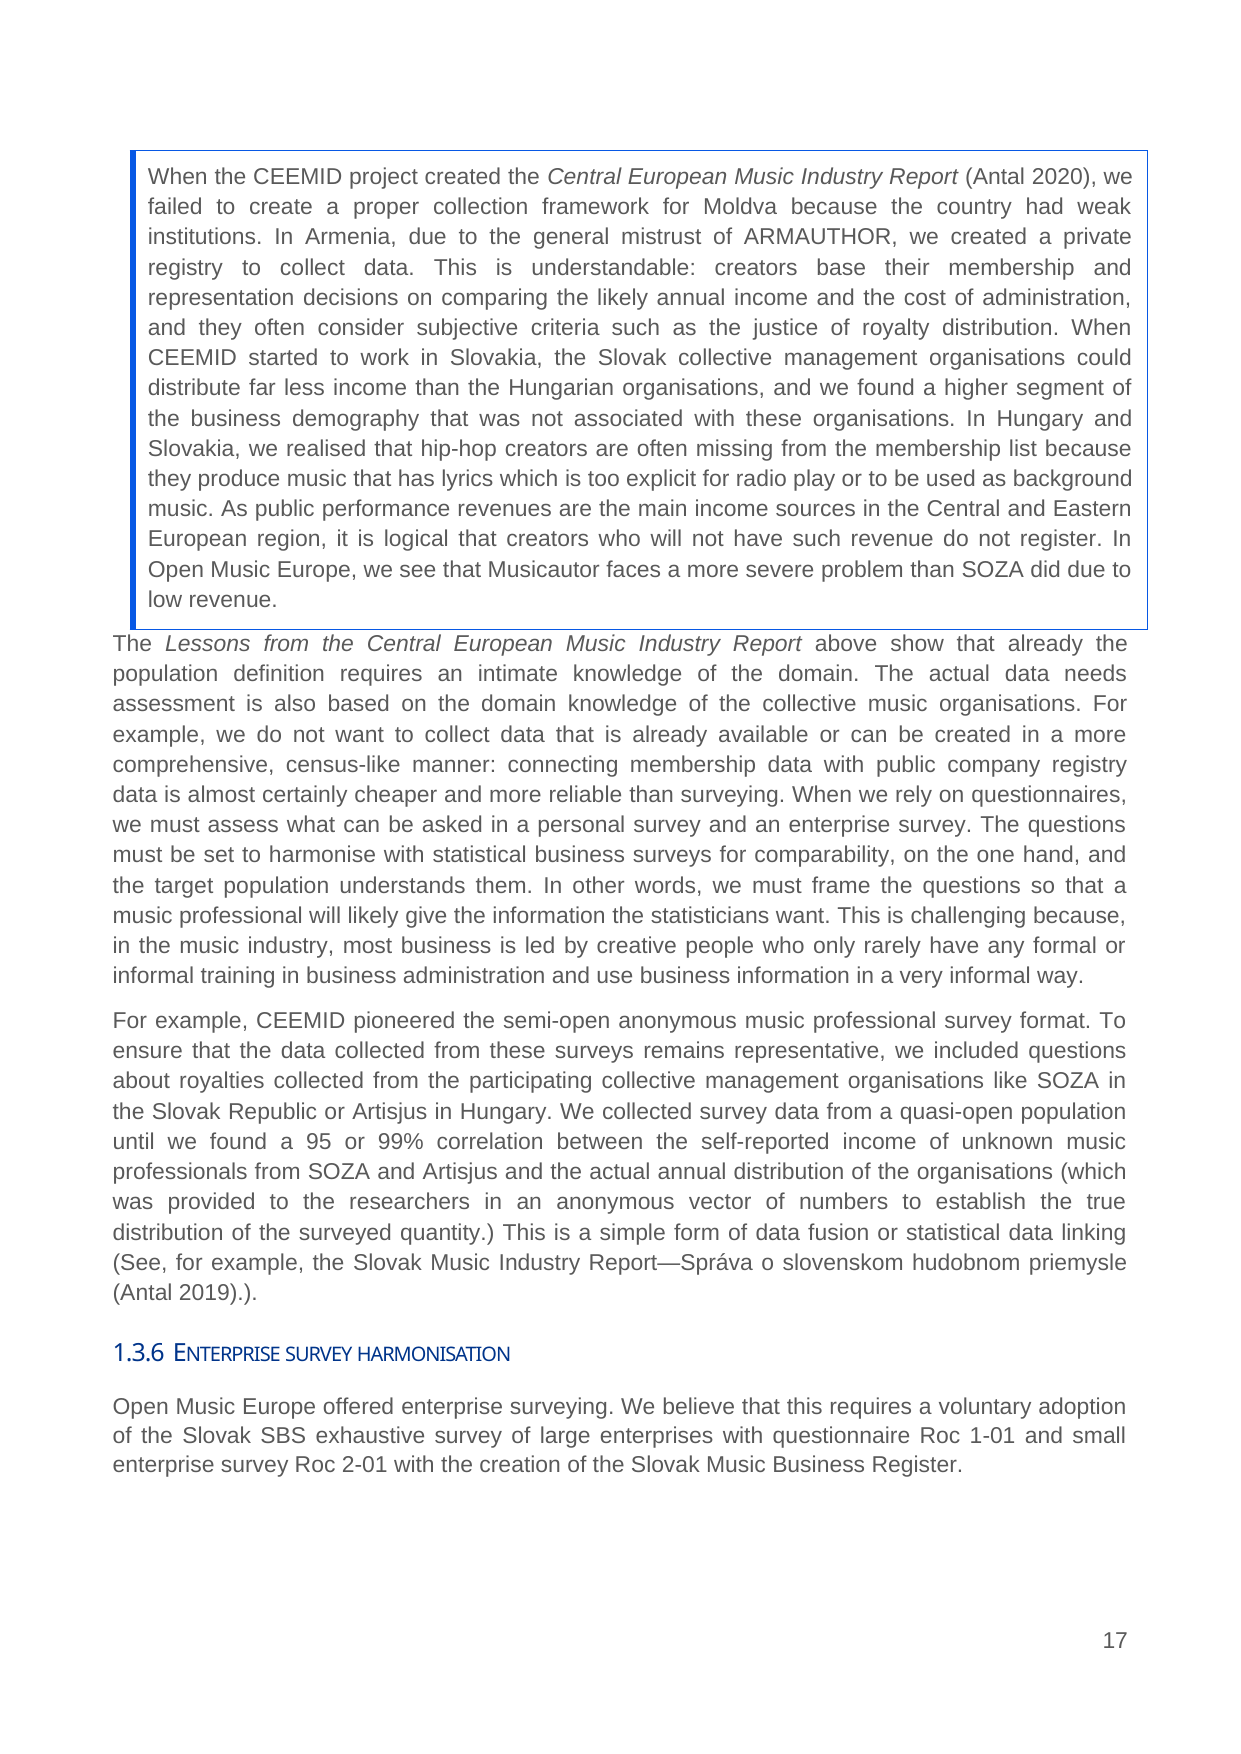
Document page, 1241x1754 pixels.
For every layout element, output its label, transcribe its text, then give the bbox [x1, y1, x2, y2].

subtitle Enterprise survey harmonisation [112, 1334, 1128, 1368]
table_cell When the CEEMID project created the Central European Music Industry Report (Antal 2020), we failed to create a proper collection framework for Moldva because the country had weak institutions. In Armenia, due to the general mistrust of ARMAUTHOR, we created a private registry to collect data. This is understandable: creators base their membership and representation decisions on comparing the likely annual income and the cost of administration, and they often consider subjective criteria such as the justice of royalty distribution. When CEEMID started to work in Slovakia, the Slovak collective management organisations could distribute far less income than the Hungarian organisations, and we found a higher segment of the business demography that was not associated with these organisations. In Hungary and Slovakia, we realised that hip-hop creators are often missing from the membership list because they produce music that has lyrics which is too explicit for radio play or to be used as background music. As public performance revenues are the main income sources in the Central and Eastern European region, it is logical that creators who will not have such revenue do not register. In Open Music Europe, we see that Musicautor faces a more severe problem than SOZA did due to low revenue. [136, 151, 1147, 629]
text The Lessons from the Central European Music Industry Report above show that already the population definition requires an intimate knowledge of the domain. The actual data needs assessment is also based on the domain knowledge of the collective music organisations. For example, we do not want to collect data that is already available or can be created in a more comprehensive, census-like manner: connecting membership data with public company registry data is almost certainly cheaper and more reliable than surveying. When we rely on questionnaires, we must assess what can be asked in a personal survey and an enterprise survey. The questions must be set to harmonise with statistical business surveys for comparability, on the one hand, and the target population understands them. In other words, we must frame the questions so that a music professional will likely give the information the statisticians want. This is challenging because, in the music industry, most business is led by creative people who only rarely have any formal or informal training in business administration and use business information in a very informal way. [112, 630, 1128, 989]
text For example, CEEMID pioneered the semi-open anonymous music professional survey format. To ensure that the data collected from these surveys remains representative, we included questions about royalties collected from the participating collective management organisations like SOZA in the Slovak Republic or Artisjus in Hungary. We collected survey data from a quasi-open population until we found a 95 or 99% correlation between the self-reported income of unknown music professionals from SOZA and Artisjus and the actual annual distribution of the organisations (which was provided to the researchers in an anonymous vector of numbers to establish the true distribution of the surveyed quantity.) This is a simple form of data fusion or statistical data linking (See, for example, the Slovak Music Industry Report—Správa o slovenskom hudobnom priemysle (Antal 2019).). [112, 1007, 1128, 1305]
